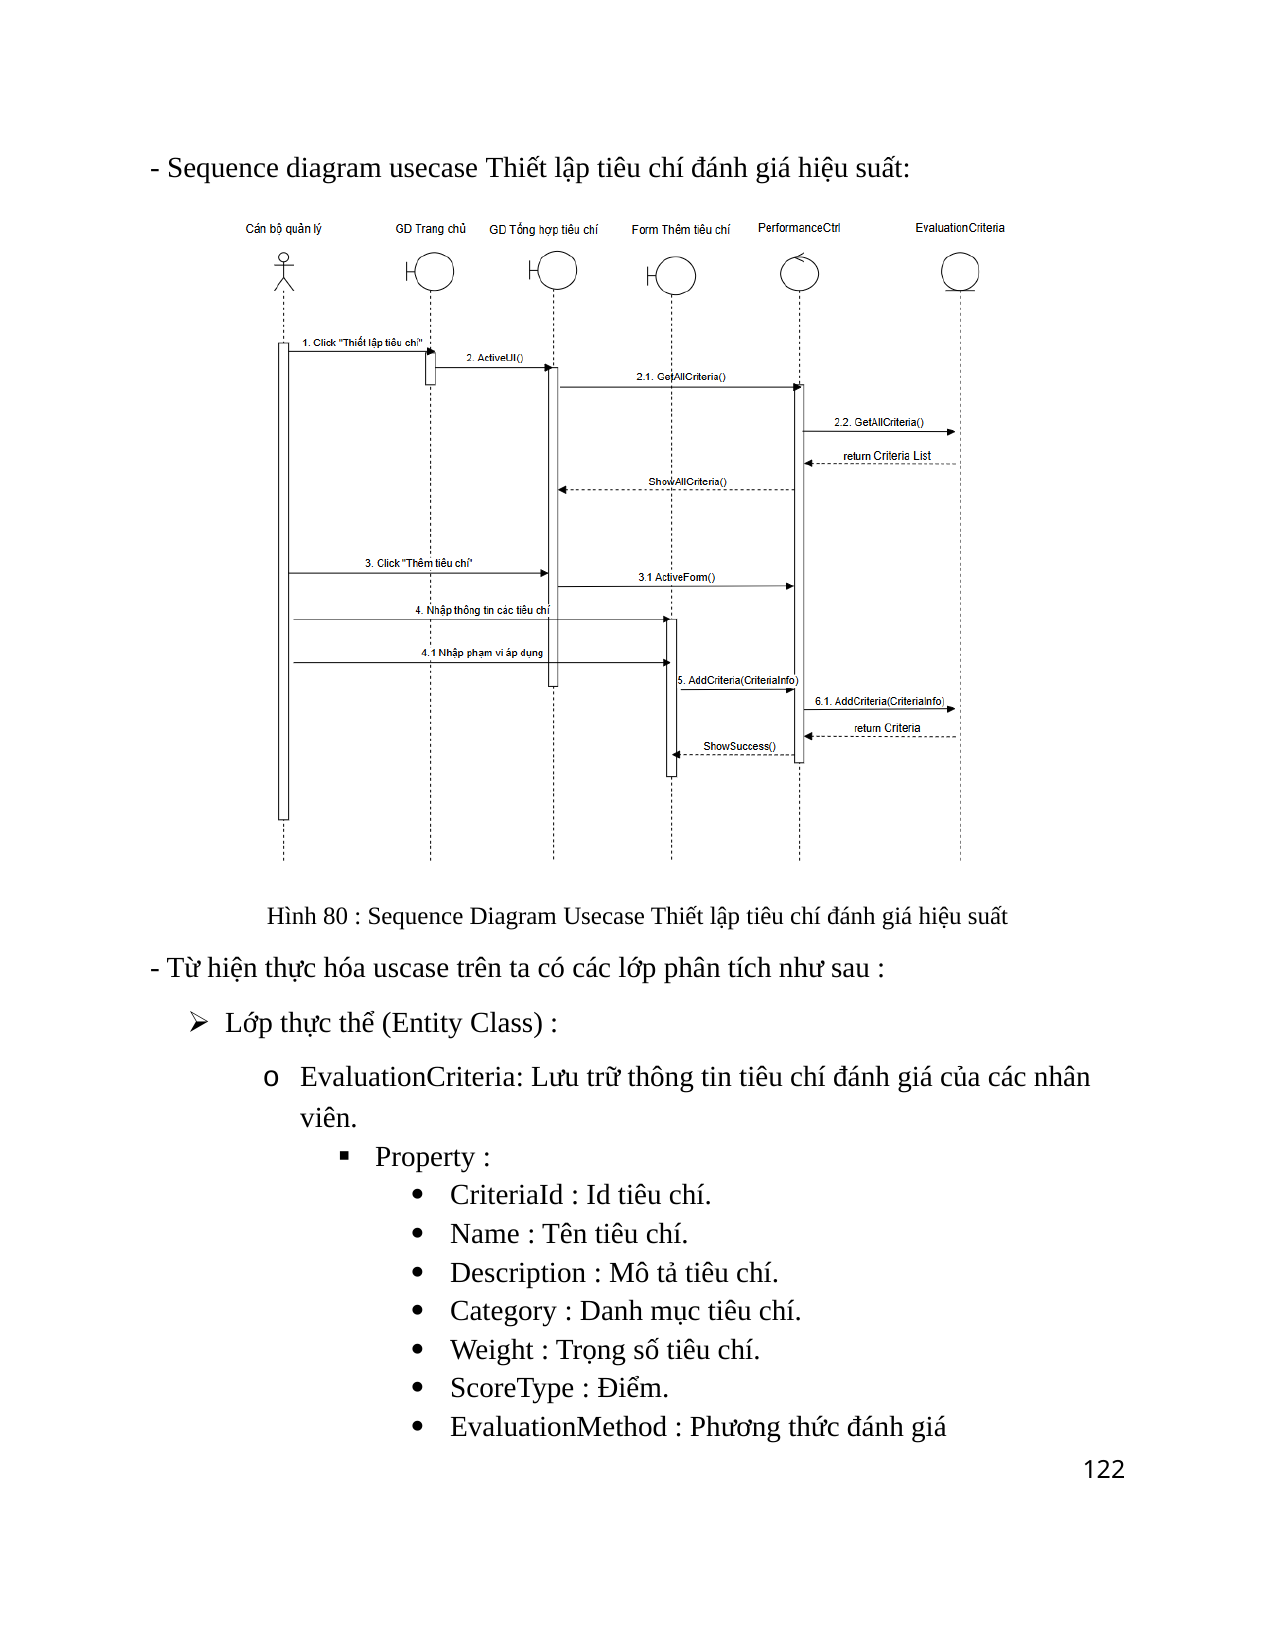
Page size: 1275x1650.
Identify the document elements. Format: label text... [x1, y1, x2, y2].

text - Từ hiện thực hóa uscase trên ta có các lớp phân tích như sau : [150, 950, 1125, 984]
list Weight : Trọng số tiêu chí. [412, 1332, 1125, 1366]
list Lớp thực thể (Entity Class) : [187, 1005, 1125, 1038]
list Property : [337, 1139, 1125, 1172]
text - Sequence diagram usecase Thiết lập tiêu chí đánh giá hiệu suất: [150, 150, 1125, 183]
picture [225, 205, 1030, 879]
text Hình 80 : Sequence Diagram Usecase Thiết lập tiêu chí đánh giá hiệu suất [150, 901, 1125, 929]
list Description : Mô tả tiêu chí. [412, 1255, 1125, 1288]
list Name : Tên tiêu chí. [412, 1216, 1125, 1250]
list ScoreType : Điểm. [412, 1371, 1125, 1404]
list EvaluationCriteria: Lưu trữ thông tin tiêu chí đánh giá của các nhân viên. [262, 1059, 1125, 1134]
list Category : Danh mục tiêu chí. [412, 1293, 1125, 1327]
list CriteriaId : Id tiêu chí. [412, 1177, 1125, 1211]
list EvaluationMethod : Phương thức đánh giá [412, 1409, 1125, 1443]
